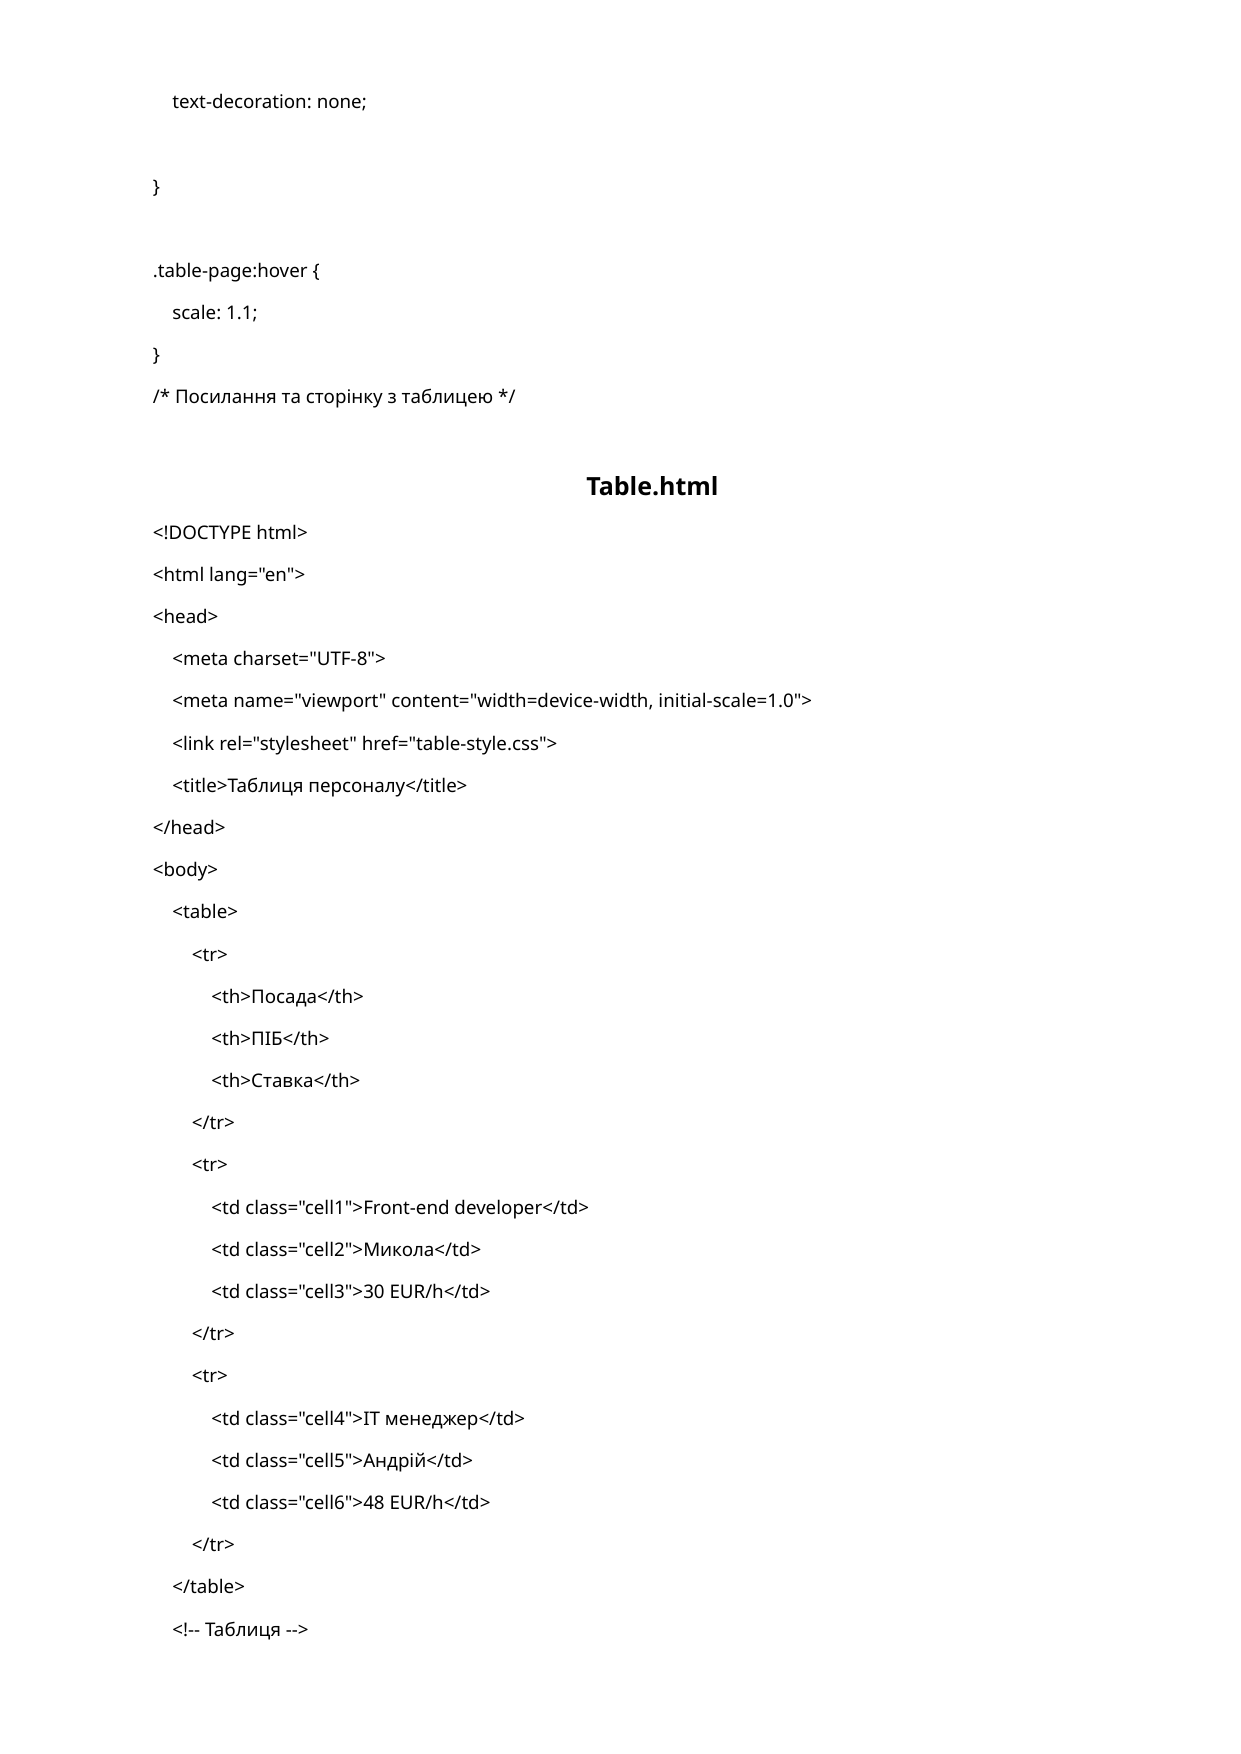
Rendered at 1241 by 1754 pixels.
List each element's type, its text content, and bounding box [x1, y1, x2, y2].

text <td class="cell5">Андрій</td> [153, 1447, 1152, 1473]
text <td class="cell6">48 EUR/h</td> [153, 1489, 1152, 1515]
text </tr> [153, 1109, 1152, 1135]
text <tr> [153, 1152, 1152, 1177]
text <table> [153, 899, 1152, 924]
text <th>Ставка</th> [153, 1067, 1152, 1093]
text <td class="cell3">30 EUR/h</td> [153, 1278, 1152, 1304]
text <html lang="en"> [153, 561, 1152, 587]
text <th>ПІБ</th> [153, 1025, 1152, 1051]
text <th>Посада</th> [153, 983, 1152, 1008]
text scale: 1.1; [153, 299, 1152, 325]
text <tr> [153, 941, 1152, 966]
text <title>Таблиця персоналу</title> [153, 772, 1152, 798]
text text-decoration: none; [153, 88, 1152, 114]
text Table.html [153, 468, 1152, 502]
text <td class="cell4">ІТ менеджер</td> [153, 1405, 1152, 1430]
text <td class="cell2">Микола</td> [153, 1236, 1152, 1262]
text </head> [153, 814, 1152, 840]
text <tr> [153, 1363, 1152, 1388]
text <meta charset="UTF-8"> [153, 646, 1152, 671]
text <td class="cell1">Front-end developer</td> [153, 1194, 1152, 1219]
text </tr> [153, 1531, 1152, 1557]
text <meta name="viewport" content="width=device-width, initial-scale=1.0"> [153, 688, 1152, 713]
text <!DOCTYPE html> [153, 519, 1152, 544]
text <body> [153, 856, 1152, 882]
text .table-page:hover { [153, 257, 1152, 283]
text </table> [153, 1574, 1152, 1599]
text </tr> [153, 1321, 1152, 1346]
text } [153, 342, 1152, 367]
text <!-- Таблиця --> [153, 1616, 1152, 1641]
text } [153, 173, 1152, 198]
text /* Посилання та сторінку з таблицею */ [153, 384, 1152, 409]
text <head> [153, 603, 1152, 629]
text <link rel="stylesheet" href="table-style.css"> [153, 730, 1152, 755]
